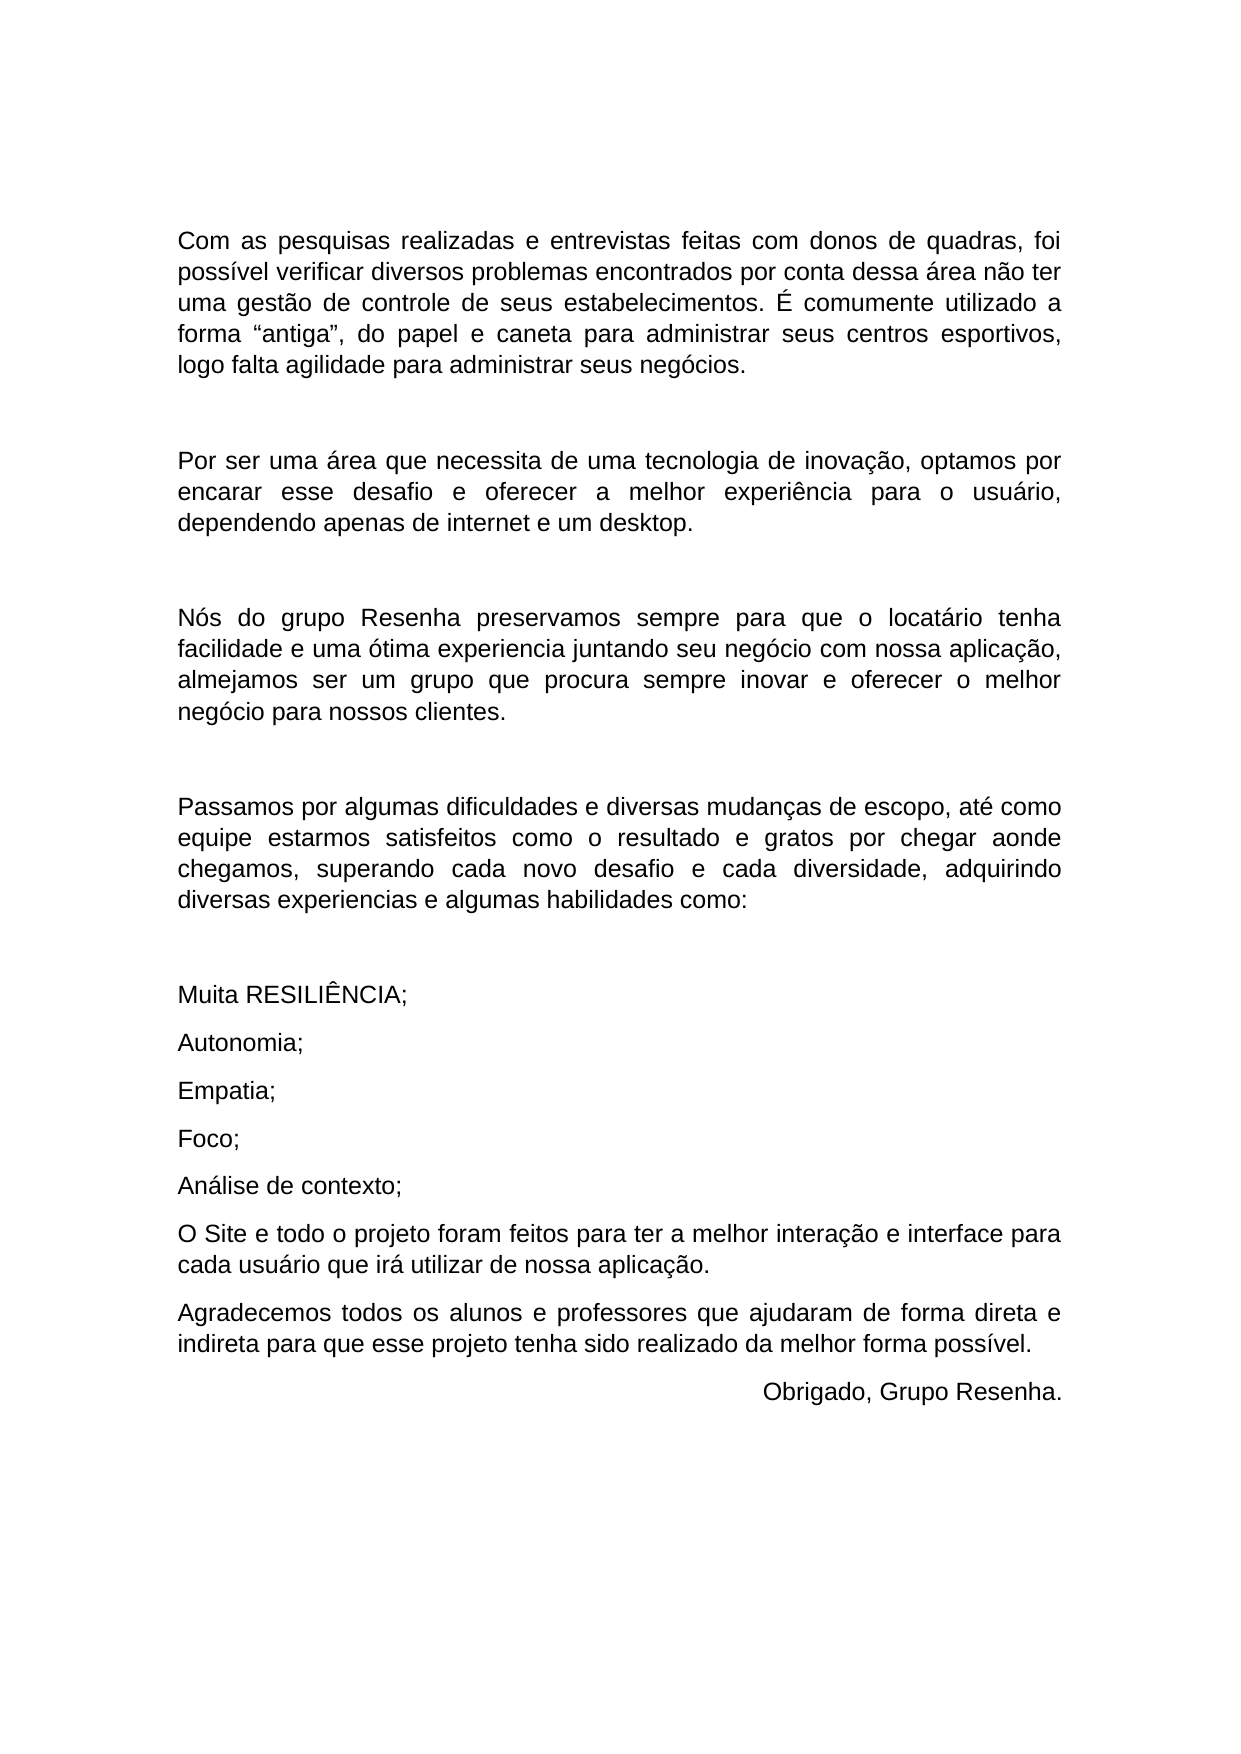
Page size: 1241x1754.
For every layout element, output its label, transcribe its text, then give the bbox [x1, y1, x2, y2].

text Muita RESILIÊNCIA; [177, 981, 1063, 1009]
text Foco; [177, 1124, 1063, 1152]
text Passamos por algumas dificuldades e diversas mudanças de escopo, até como equipe estarmos satisfeitos como o resultado e gratos por chegar aonde chegamos, superando cada novo desafio e cada diversidade, adquirindo diversas experiencias e algumas habilidades como: [177, 792, 1063, 914]
text Agradecemos todos os alunos e professores que ajudaram de forma direta e indireta para que esse projeto tenha sido realizado da melhor forma possível. [177, 1298, 1063, 1358]
text Autonomia; [177, 1028, 1063, 1057]
text Nós do grupo Resenha preservamos sempre para que o locatário tenha facilidade e uma ótima experiencia juntando seu negócio com nossa aplicação, almejamos ser um grupo que procura sempre inovar e oferecer o melhor negócio para nossos clientes. [177, 603, 1063, 725]
text Análise de contexto; [177, 1171, 1063, 1200]
text Obrigado, Grupo Resenha. [177, 1377, 1063, 1405]
text Empatia; [177, 1076, 1063, 1105]
text O Site e todo o projeto foram feitos para ter a melhor interação e interface para cada usuário que irá utilizar de nossa aplicação. [177, 1219, 1063, 1279]
text Por ser uma área que necessita de uma tecnologia de inovação, optamos por encarar esse desafio e oferecer a melhor experiência para o usuário, dependendo apenas de internet e um desktop. [177, 446, 1063, 537]
text Com as pesquisas realizadas e entrevistas feitas com donos de quadras, foi possível verificar diversos problemas encontrados por conta dessa área não ter uma gestão de controle de seus estabelecimentos. É comumente utilizado a forma “antiga”, do papel e caneta para administrar seus centros esportivos, logo falta agilidade para administrar seus negócios. [177, 226, 1063, 379]
